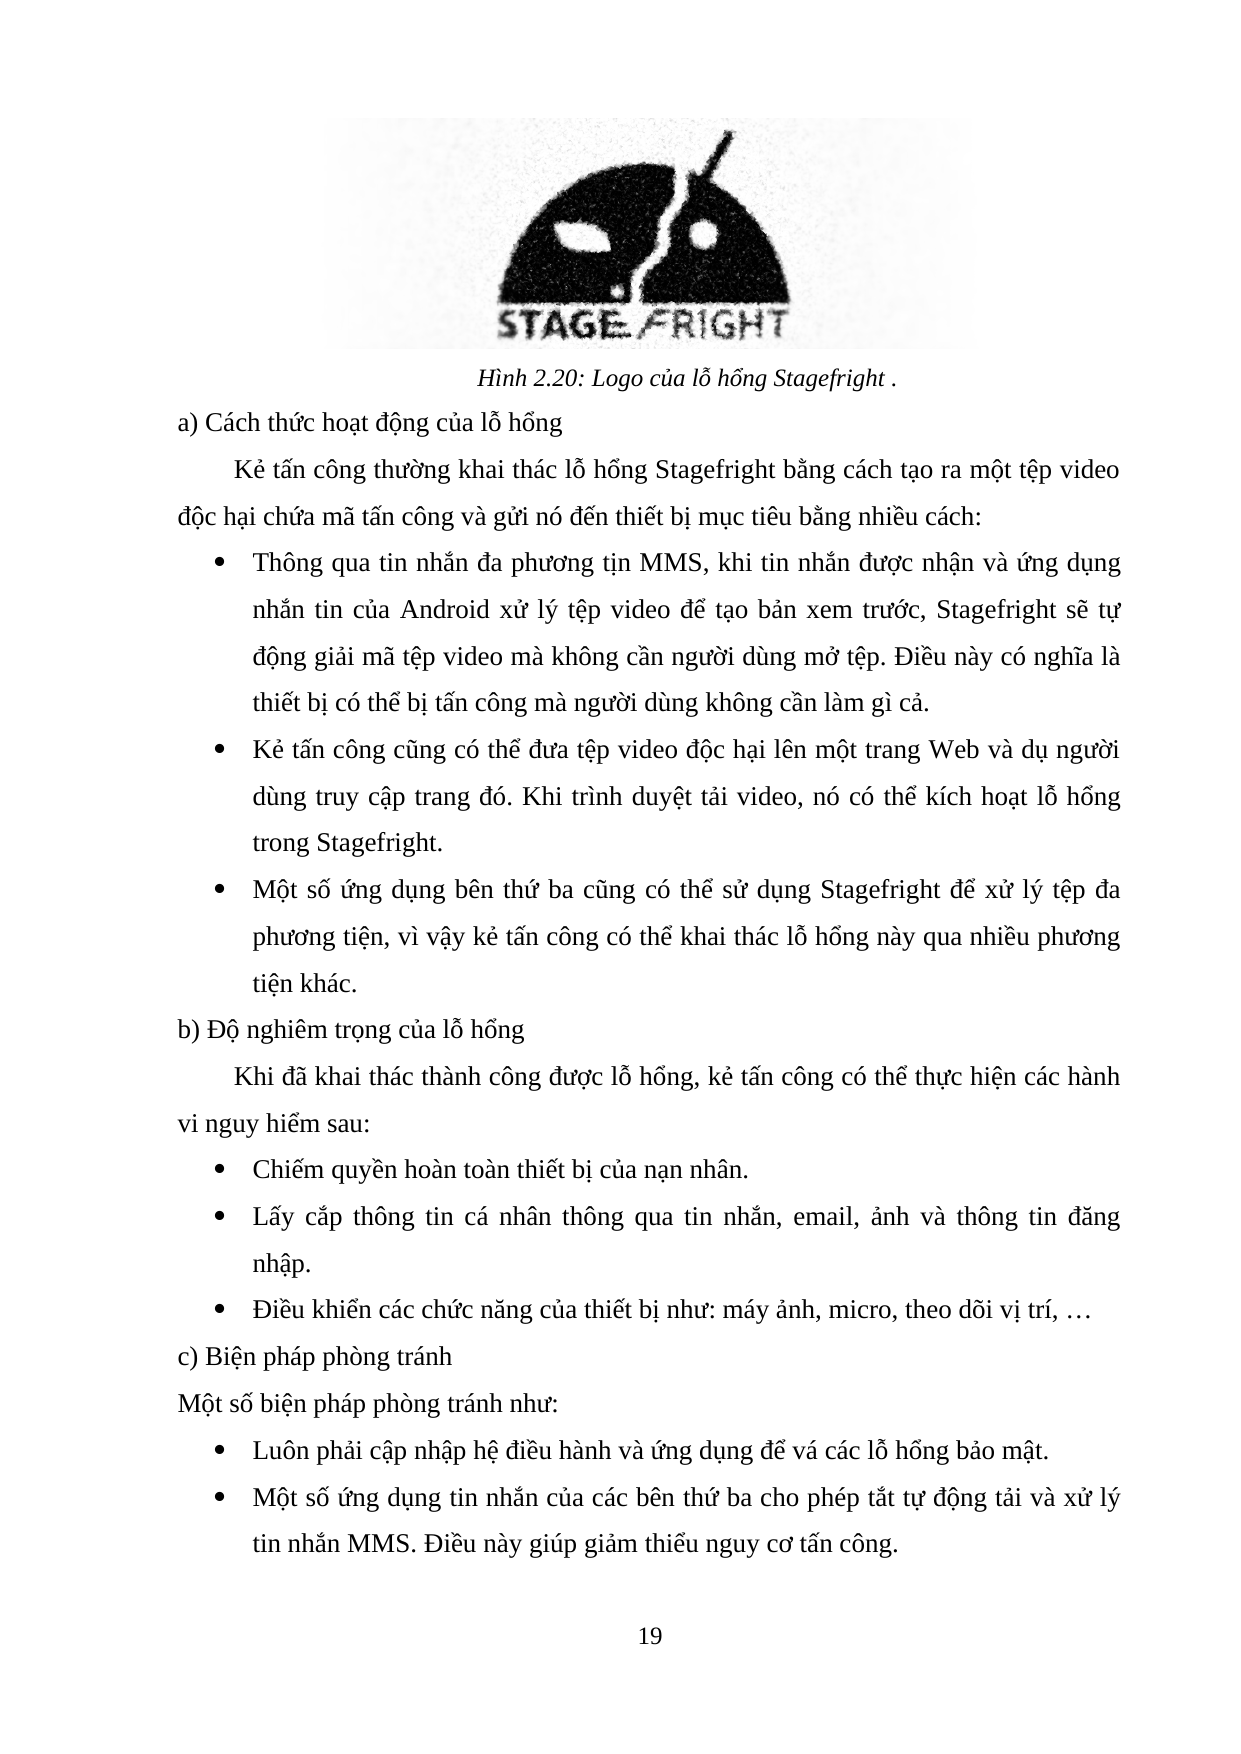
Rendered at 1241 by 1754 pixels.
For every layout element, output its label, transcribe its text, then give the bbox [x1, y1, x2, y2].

text b) Độ nghiêm trọng của lỗ hổng [177, 1013, 1122, 1044]
list Lấy cắp thông tin cá nhân thông qua tin nhắn, email, ảnh và thông tin đăng nhập. [215, 1200, 1122, 1278]
text Một số biện pháp phòng tránh như: [177, 1387, 1122, 1418]
text Hình 2.20: Logo của lỗ hổng Stagefright . [177, 363, 1122, 392]
text a) Cách thức hoạt động của lỗ hổng [177, 406, 1122, 437]
picture [313, 118, 986, 349]
list Một số ứng dụng tin nhắn của các bên thứ ba cho phép tắt tự động tải và xử lý tin nhắn MMS. Điều này giúp giảm thiểu nguy cơ tấn công. [215, 1481, 1122, 1559]
text Khi đã khai thác thành công được lỗ hổng, kẻ tấn công có thể thực hiện các hành vi nguy hiểm sau: [177, 1060, 1122, 1138]
text Kẻ tấn công thường khai thác lỗ hổng Stagefright bằng cách tạo ra một tệp video độc hại chứa mã tấn công và gửi nó đến thiết bị mục tiêu bằng nhiều cách: [177, 453, 1122, 531]
list Thông qua tin nhắn đa phương tịn MMS, khi tin nhắn được nhận và ứng dụng nhắn tin của Android xử lý tệp video để tạo bản xem trước, Stagefright sẽ tự động giải mã tệp video mà không cần người dùng mở tệp. Điều này có nghĩa là thiết bị có thể bị tấn công mà người dùng không cần làm gì cả. [215, 546, 1122, 718]
list Điều khiển các chức năng của thiết bị như: máy ảnh, micro, theo dõi vị trí, … [215, 1294, 1122, 1325]
list Kẻ tấn công cũng có thể đưa tệp video độc hại lên một trang Web và dụ người dùng truy cập trang đó. Khi trình duyệt tải video, nó có thể kích hoạt lỗ hổng trong Stagefright. [215, 733, 1122, 858]
list Luôn phải cập nhập hệ điều hành và ứng dụng để vá các lỗ hổng bảo mật. [215, 1434, 1122, 1465]
text c) Biện pháp phòng tránh [177, 1341, 1122, 1372]
list Một số ứng dụng bên thứ ba cũng có thể sử dụng Stagefright để xử lý tệp đa phương tiện, vì vậy kẻ tấn công có thể khai thác lỗ hổng này qua nhiều phương tiện khác. [215, 873, 1122, 998]
list Chiếm quyền hoàn toàn thiết bị của nạn nhân. [215, 1153, 1122, 1184]
